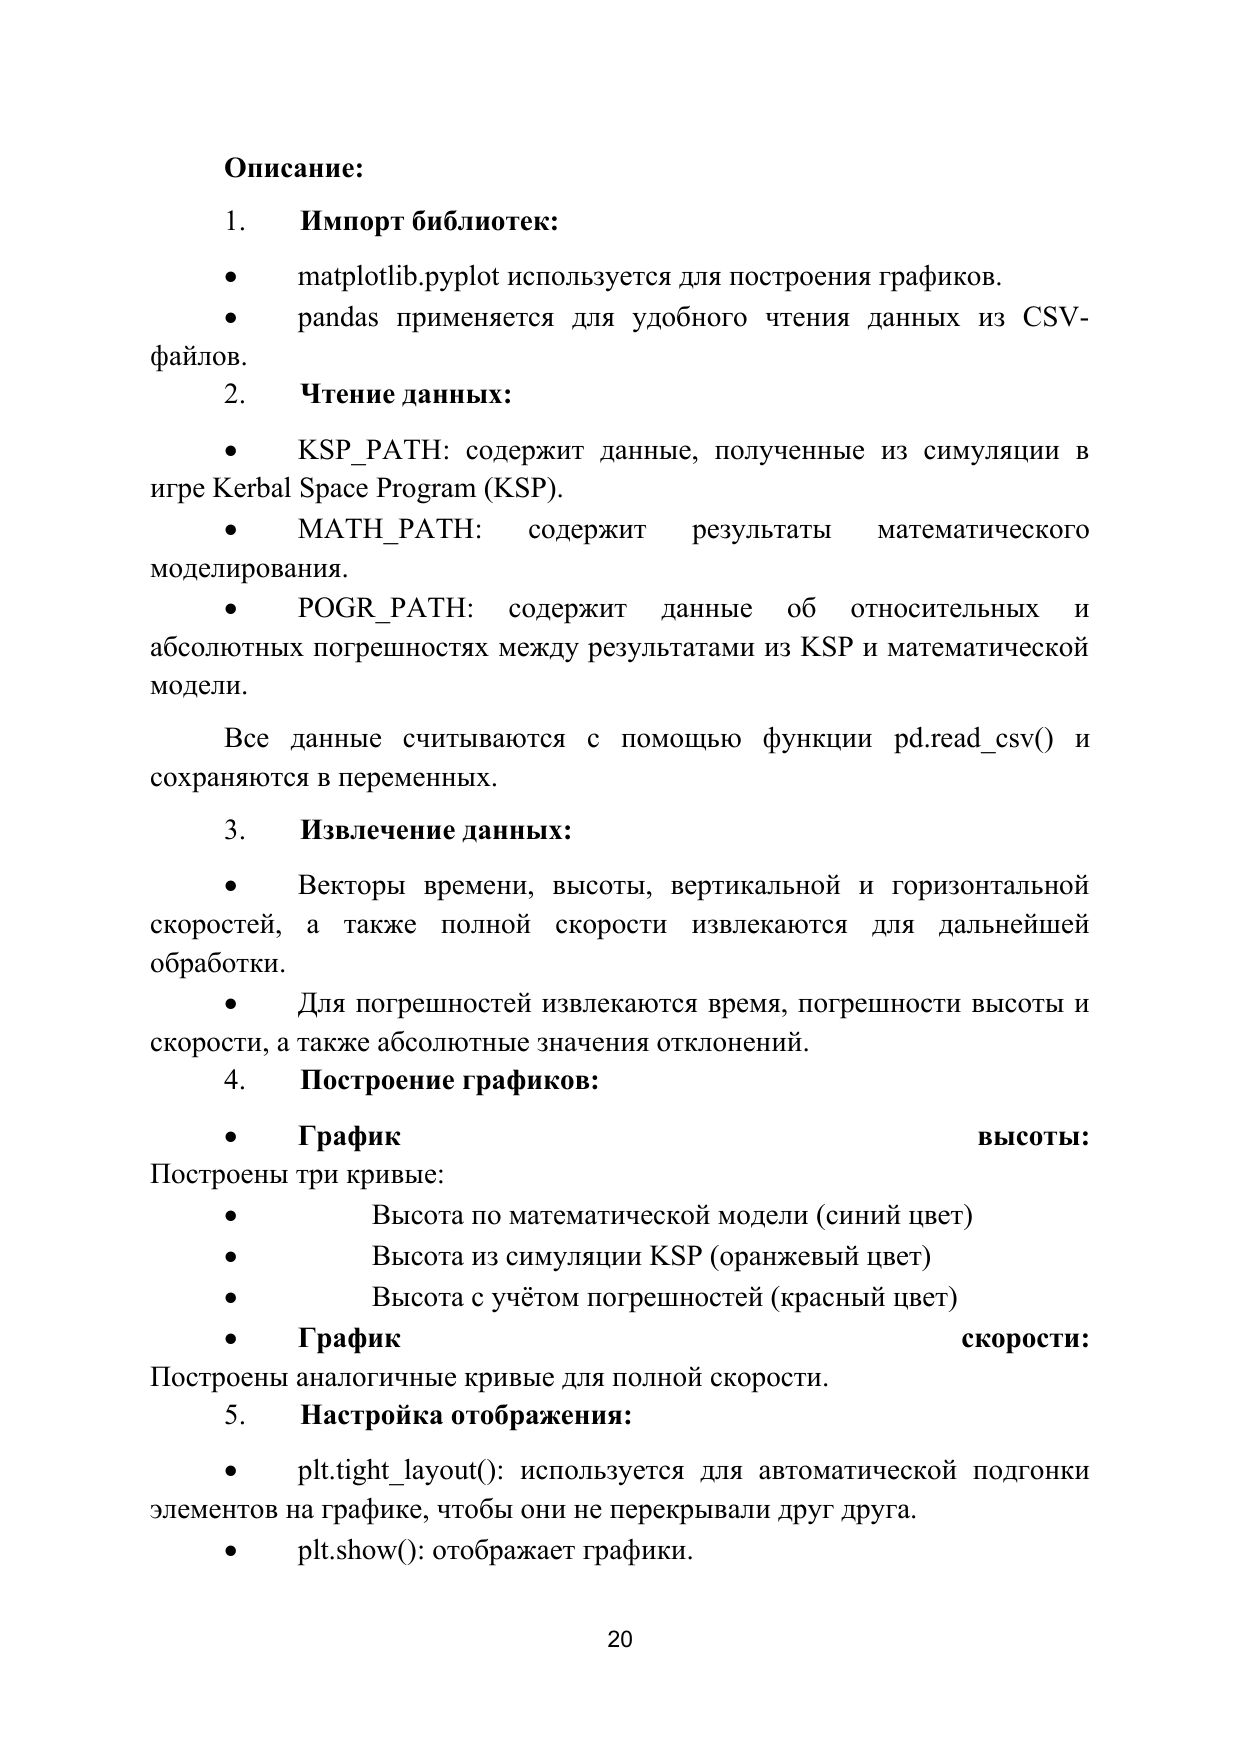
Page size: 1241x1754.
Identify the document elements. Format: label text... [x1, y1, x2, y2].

list MATH_PATH: содержит результаты математического моделирования. [150, 509, 1090, 583]
list Настройка отображения: [150, 1397, 1090, 1431]
list График высоты: Построены три кривые: [150, 1116, 1090, 1190]
list Высота по математической модели (синий цвет) [150, 1195, 1090, 1231]
list Высота с учётом погрешностей (красный цвет) [150, 1277, 1090, 1313]
list Чтение данных: [150, 377, 1090, 410]
text Все данные считываются с помощью функции pd.read_csv() и сохраняются в переменных. [150, 721, 1090, 793]
list POGR_PATH: содержит данные об относительных и абсолютных погрешностях между результатами из KSP и математической модели. [150, 588, 1090, 701]
list Импорт библиотек: [150, 203, 1090, 237]
list plt.tight_layout(): используется для автоматической подгонки элементов на графике, чтобы они не перекрывали друг друга. [150, 1450, 1090, 1525]
list Высота из симуляции KSP (оранжевый цвет) [150, 1236, 1090, 1272]
list plt.show(): отображает графики. [150, 1530, 1090, 1565]
list Векторы времени, высоты, вертикальной и горизонтальной скоростей, а также полной скорости извлекаются для дальнейшей обработки. [150, 865, 1090, 978]
text Описание: [150, 150, 1090, 183]
list Для погрешностей извлекаются время, погрешности высоты и скорости, а также абсолютные значения отклонений. [150, 983, 1090, 1057]
list График скорости: Построены аналогичные кривые для полной скорости. [150, 1318, 1090, 1392]
list KSP_PATH: содержит данные, полученные из симуляции в игре Kerbal Space Program (KSP). [150, 430, 1090, 504]
list Извлечение данных: [150, 812, 1090, 846]
list Построение графиков: [150, 1062, 1090, 1096]
list pandas применяется для удобного чтения данных из CSV-файлов. [150, 297, 1090, 372]
list matplotlib.pyplot используется для построения графиков. [150, 256, 1090, 292]
